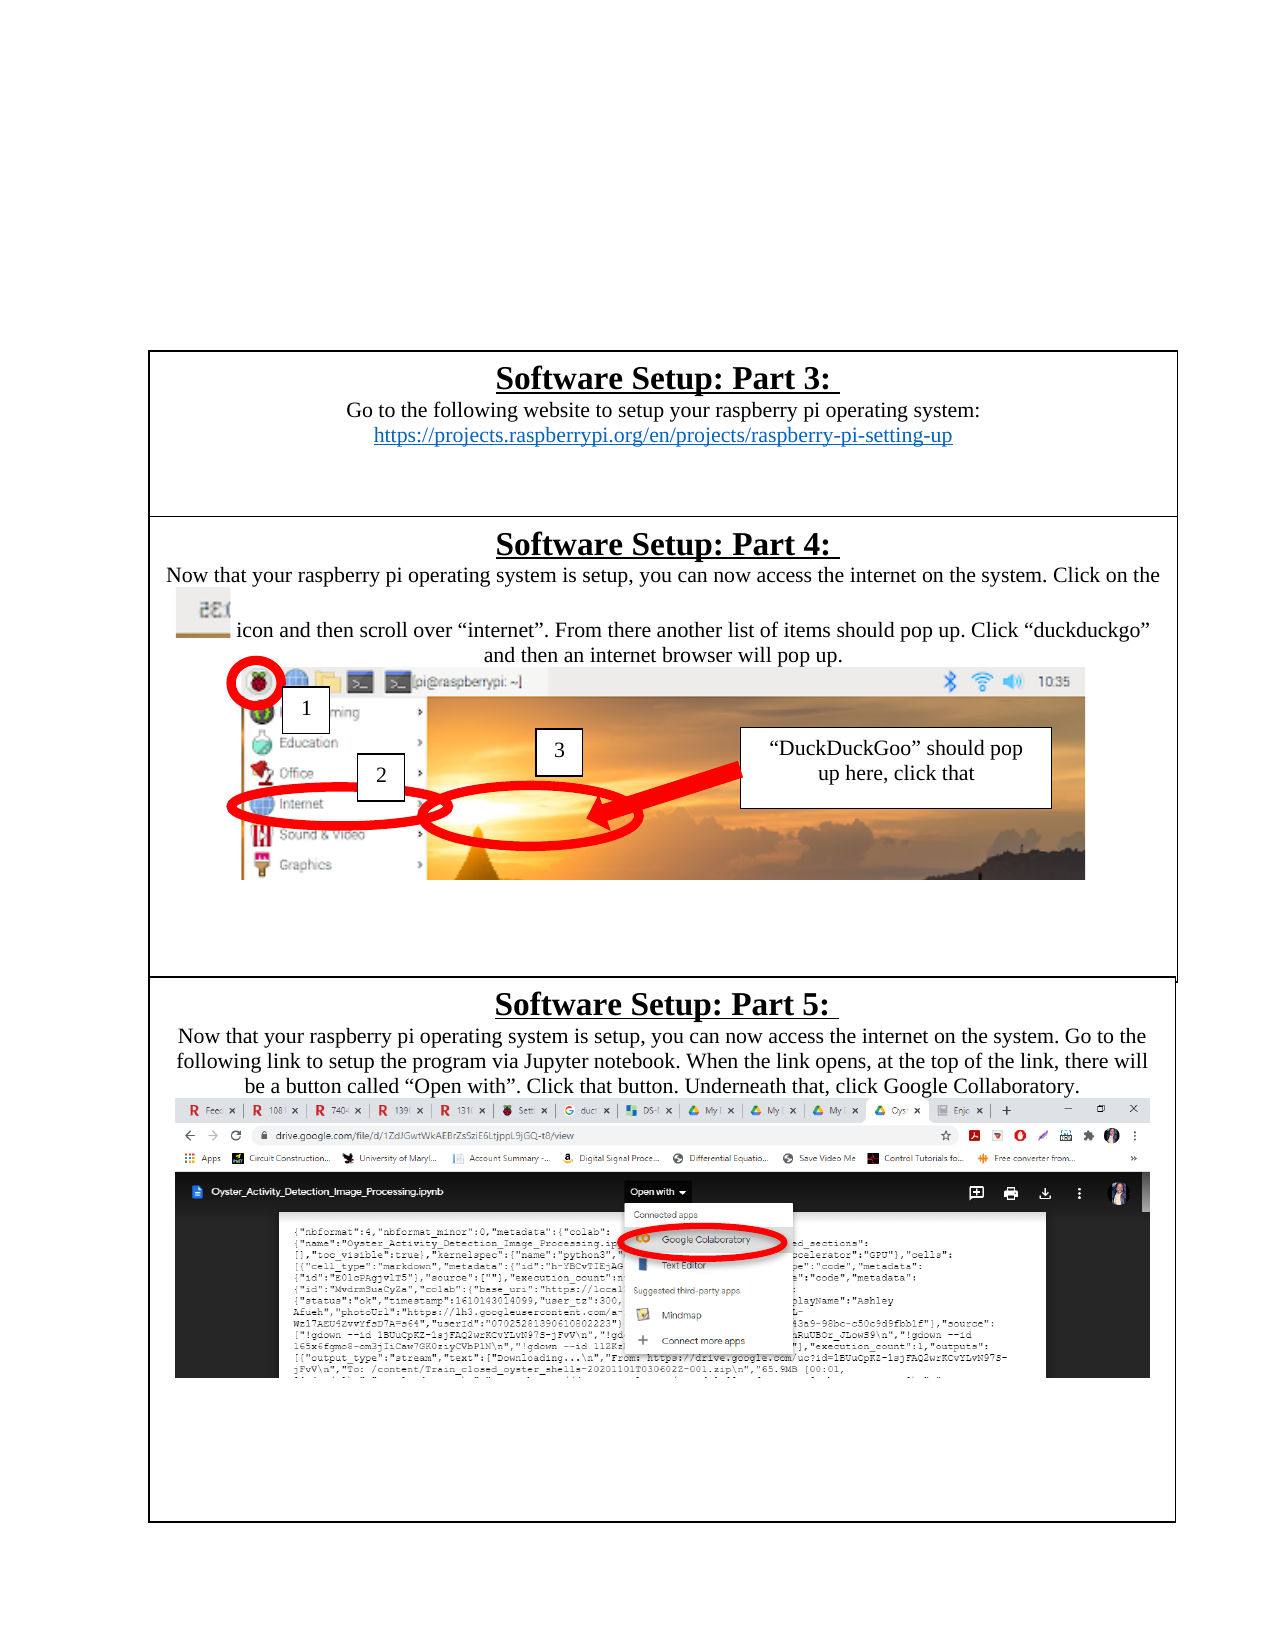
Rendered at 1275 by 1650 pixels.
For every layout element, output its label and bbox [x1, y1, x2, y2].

picture [175, 1098, 1150, 1378]
picture [241, 792, 426, 821]
picture [432, 791, 608, 841]
picture [241, 667, 1085, 880]
picture [608, 813, 634, 831]
picture [601, 798, 610, 804]
picture [430, 805, 442, 812]
picture [241, 667, 276, 700]
picture [175, 587, 231, 638]
